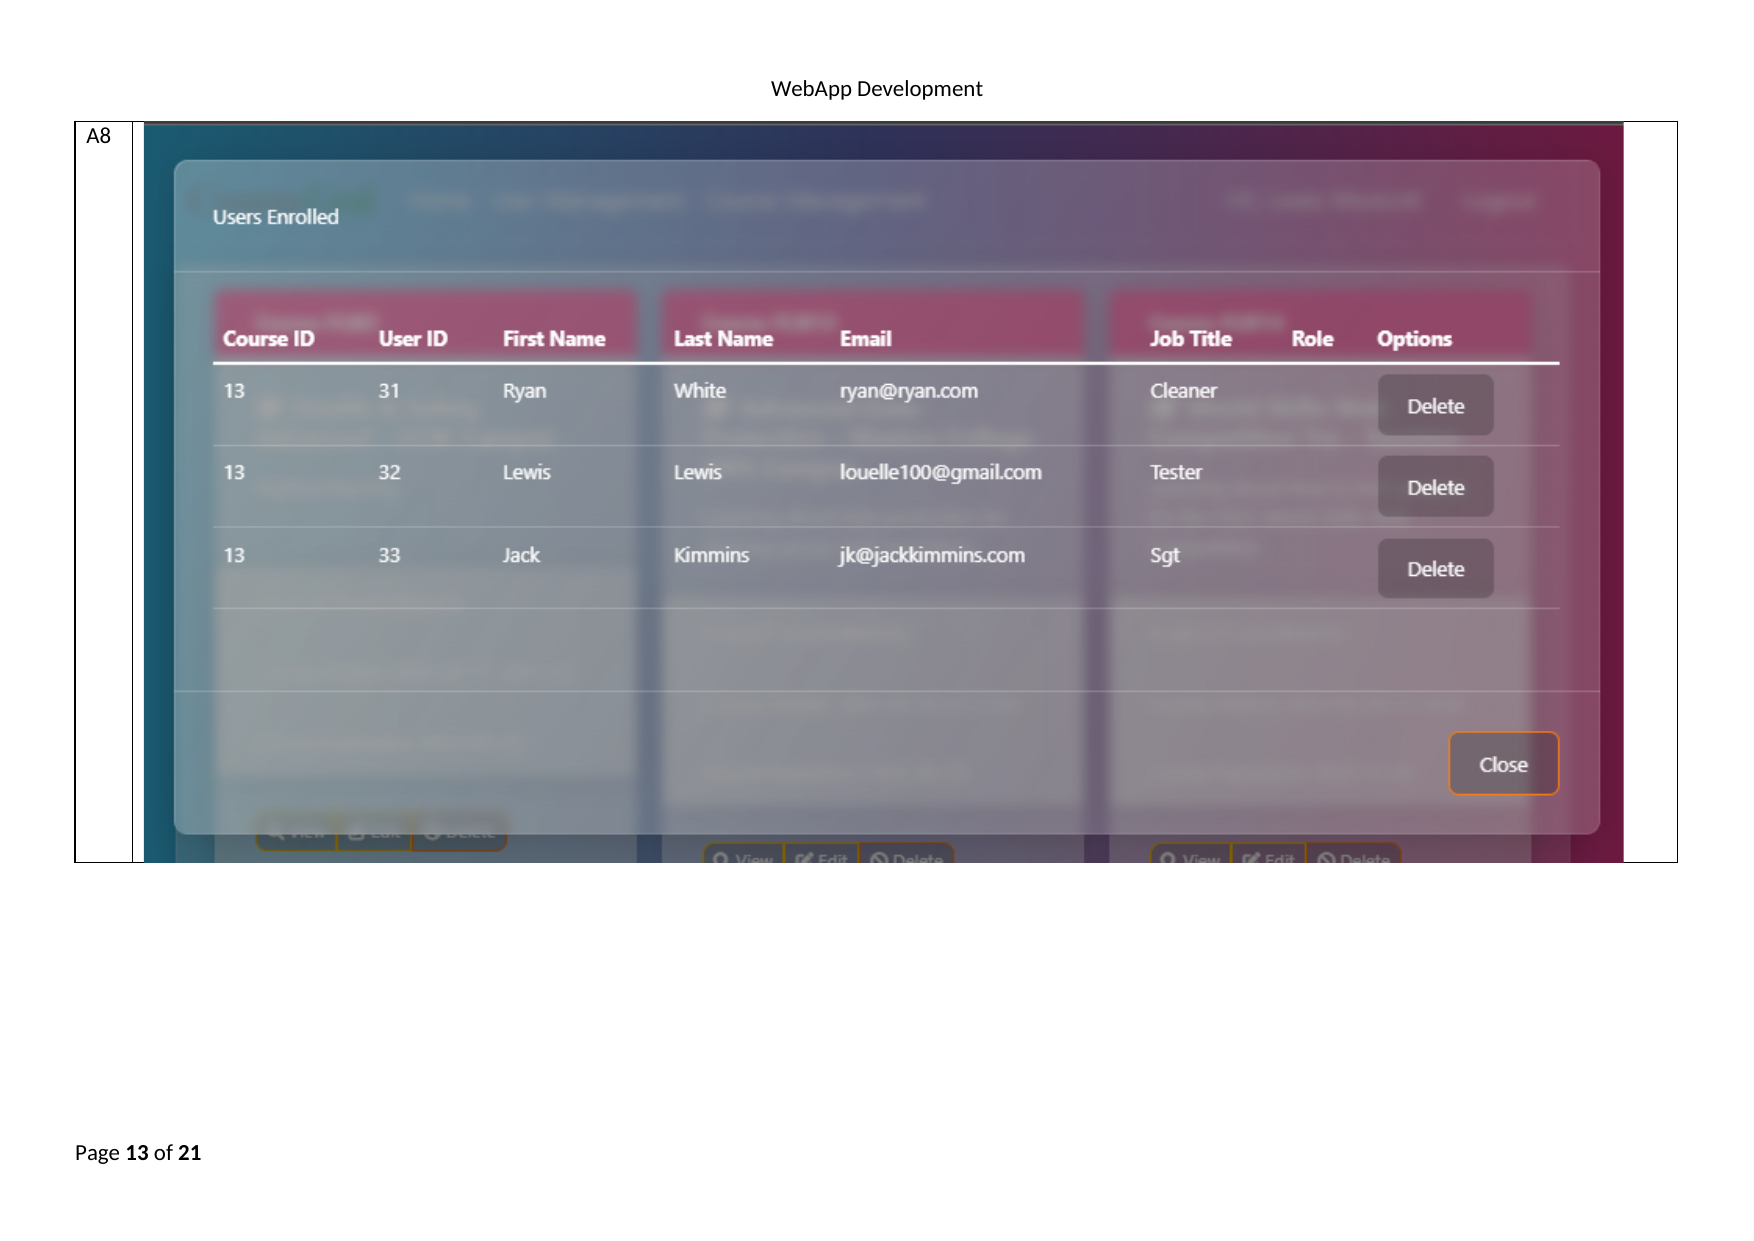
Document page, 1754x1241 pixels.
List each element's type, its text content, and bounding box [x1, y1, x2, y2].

table_cell [133, 122, 143, 862]
table_cell [1624, 122, 1677, 862]
table_cell A8 [76, 122, 132, 862]
picture [143, 121, 1624, 863]
